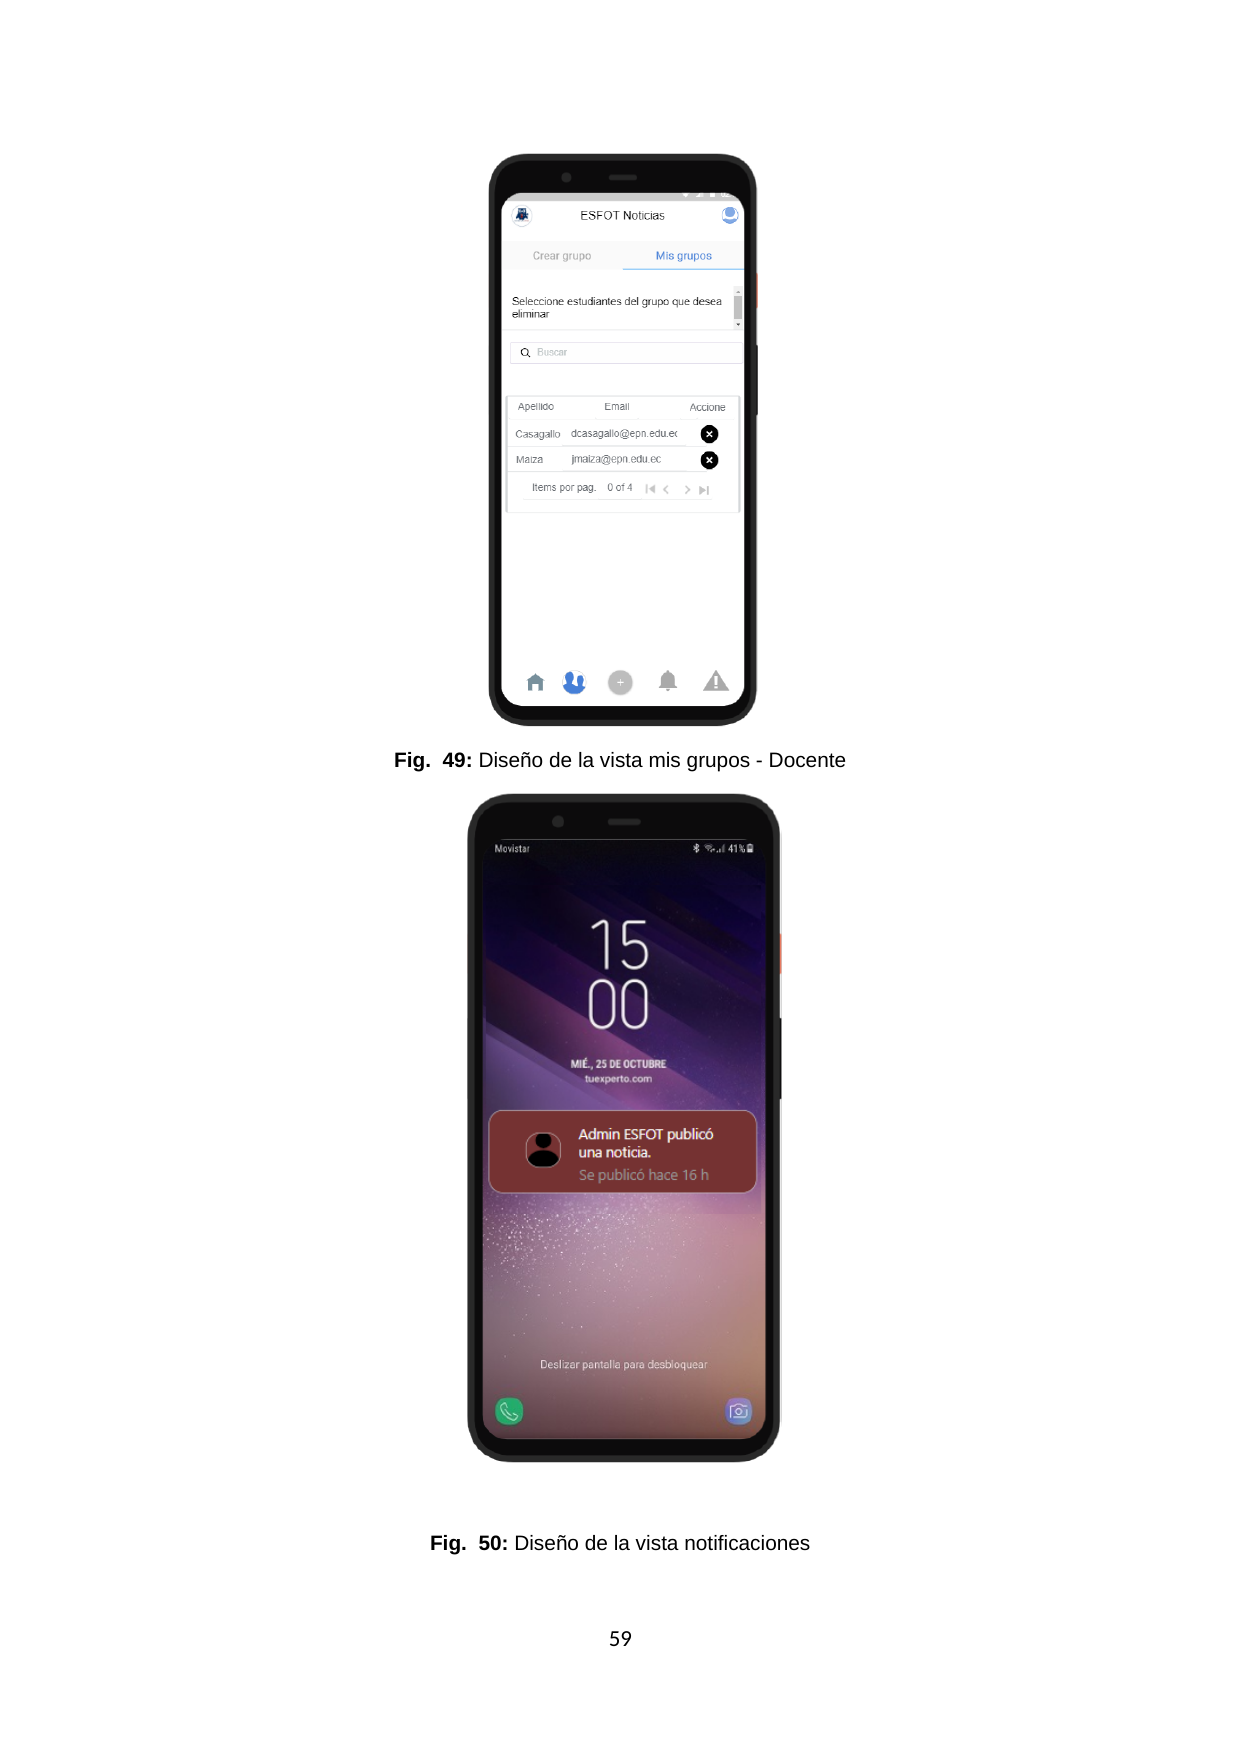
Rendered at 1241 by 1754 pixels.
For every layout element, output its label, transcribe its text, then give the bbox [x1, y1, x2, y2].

text Fig. 50: Diseño de la vista notificaciones [177, 1531, 1063, 1555]
picture [455, 792, 785, 1467]
picture [475, 147, 765, 729]
text Fig. 49: Diseño de la vista mis grupos - Docente [177, 748, 1063, 772]
